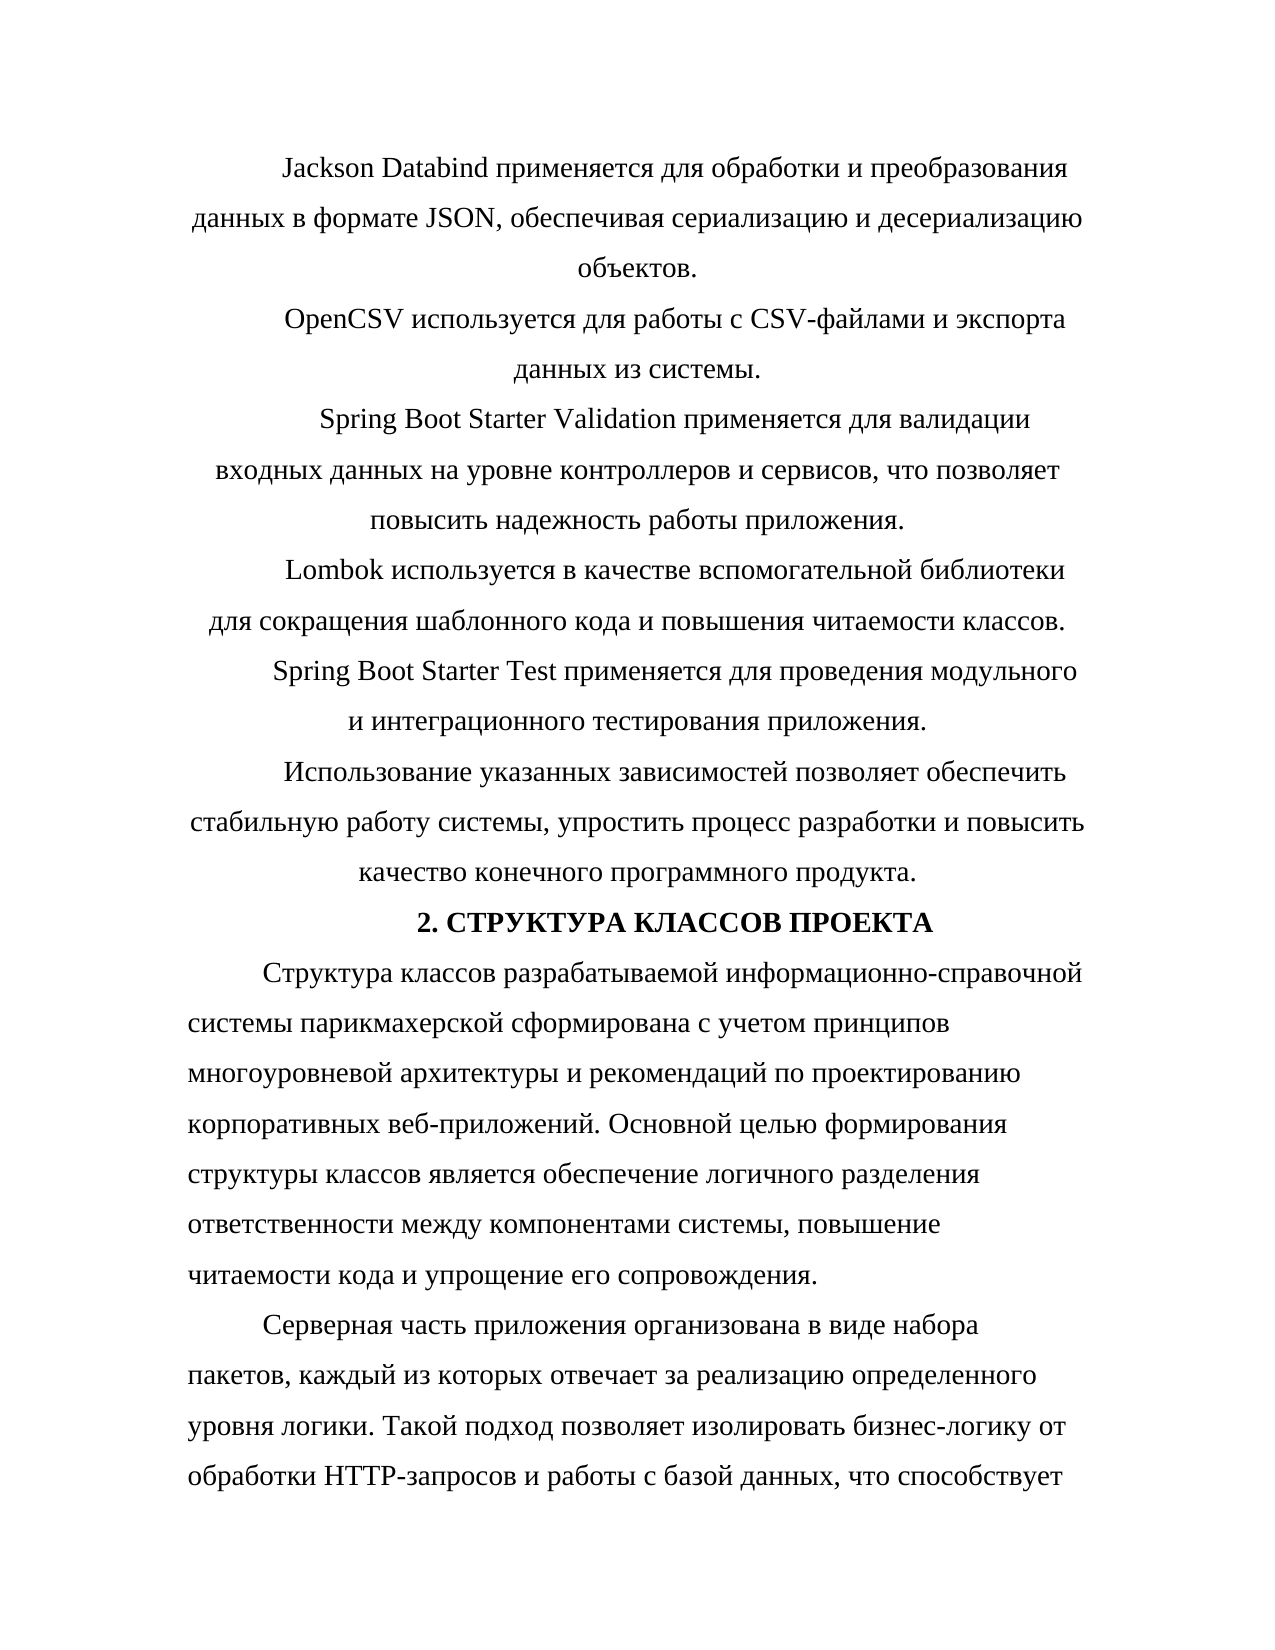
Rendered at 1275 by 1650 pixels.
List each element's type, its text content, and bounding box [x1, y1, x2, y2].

text Jackson Databind применяется для обработки и преобразования данных в формате JSON, обеспечивая сериализацию и десериализацию объектов. [187, 150, 1087, 284]
text Spring Boot Starter Validation применяется для валидации входных данных на уровне контроллеров и сервисов, что позволяет повысить надежность работы приложения. [187, 402, 1087, 536]
text OpenCSV используется для работы с CSV-файлами и экспорта данных из системы. [187, 301, 1087, 385]
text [187, 1307, 1087, 1492]
text Lombok используется в качестве вспомогательной библиотеки для сокращения шаблонного кода и повышения читаемости классов. [187, 552, 1087, 636]
text Spring Boot Starter Test применяется для проведения модульного и интеграционного тестирования приложения. [187, 653, 1087, 737]
text Структура классов разрабатываемой информационно-справочной системы парикмахерской сформирована с учетом принципов многоуровневой архитектуры и рекомендаций по проектированию корпоративных веб-приложений. Основной целью формирования структуры классов является обеспечение логичного разделения ответственности между компонентами системы, повышение читаемости кода и упрощение его сопровождения. [187, 955, 1087, 1290]
text 2. СТРУКТУРА КЛАССОВ ПРОЕКТА [187, 905, 1087, 938]
text Использование указанных зависимостей позволяет обеспечить стабильную работу системы, упростить процесс разработки и повысить качество конечного программного продукта. [187, 754, 1087, 888]
